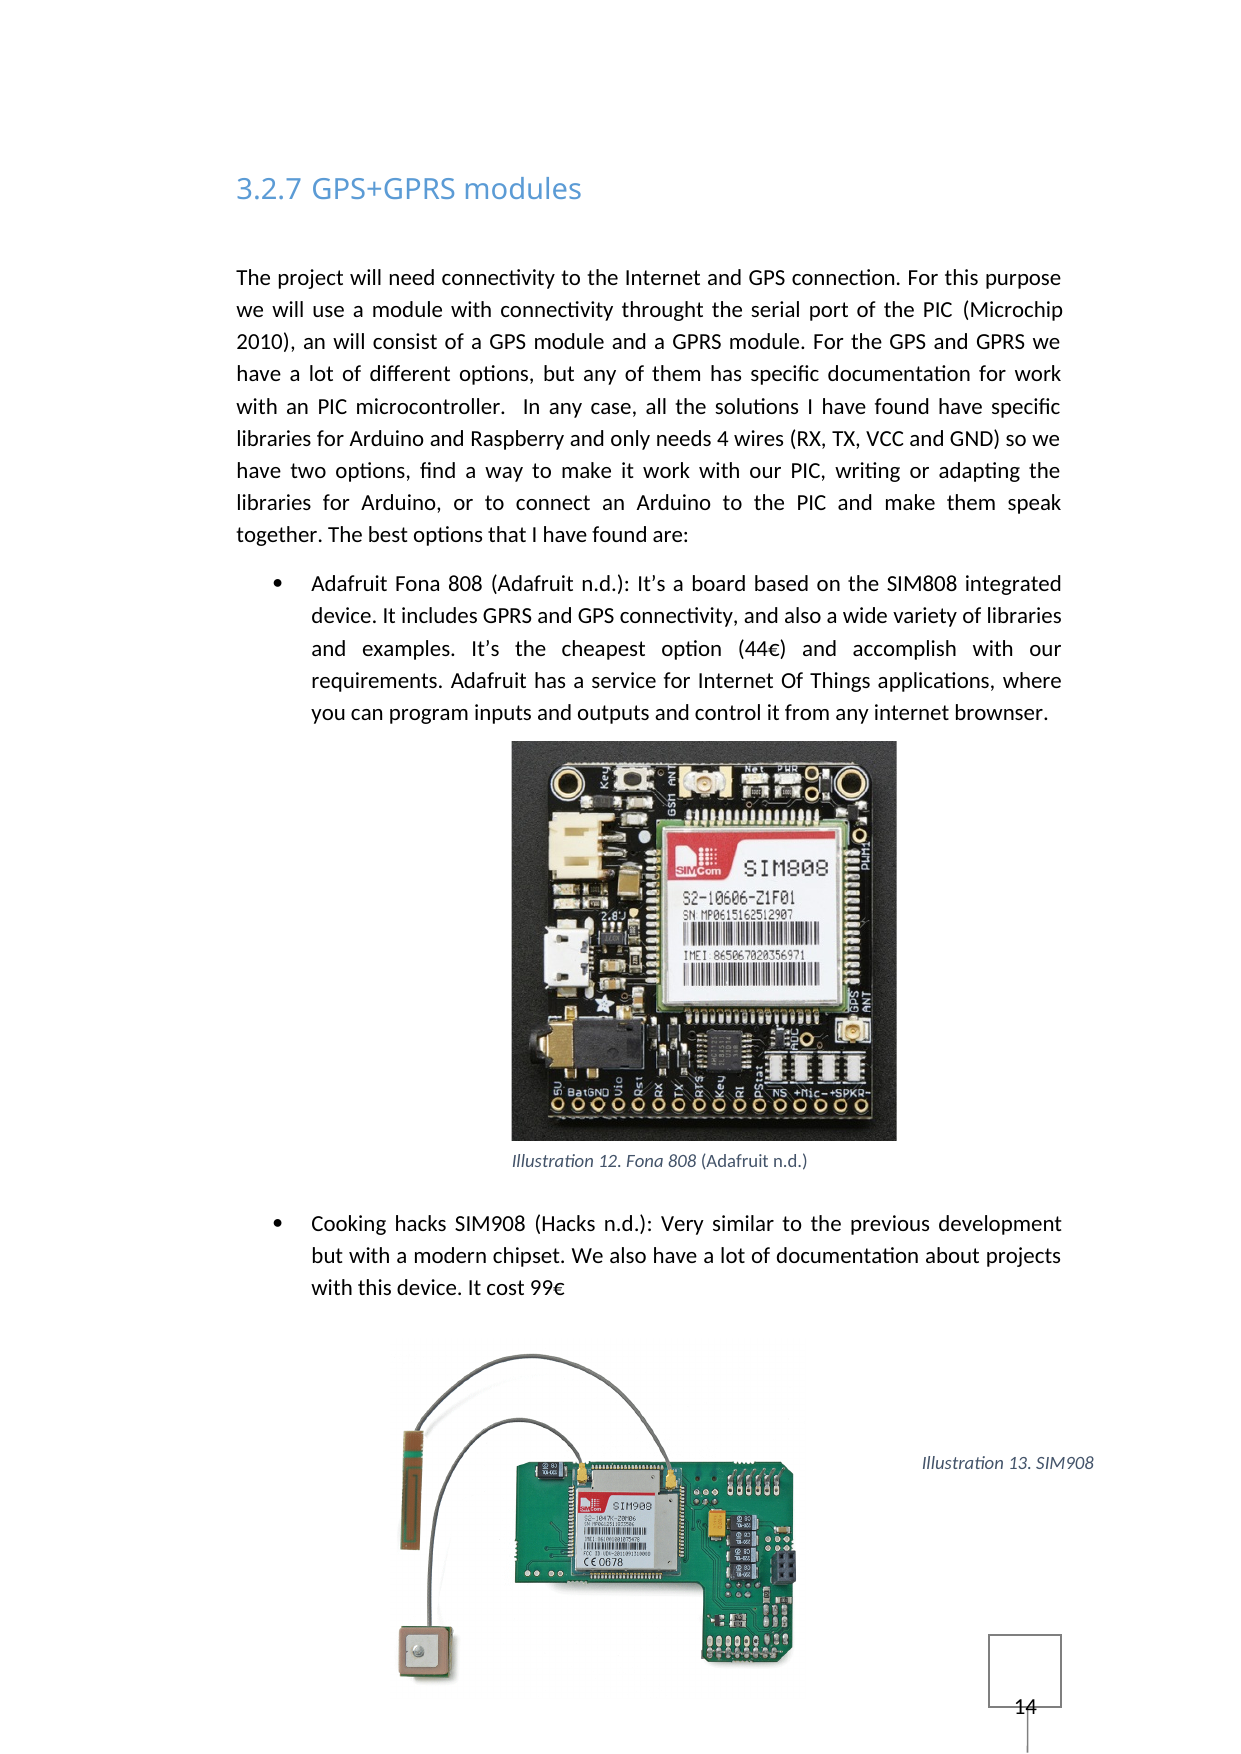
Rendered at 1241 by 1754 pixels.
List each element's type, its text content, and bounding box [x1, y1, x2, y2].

text The project will need connectivity to the Internet and GPS connection. For this purpose we will use a module with connectivity throught the serial port of the PIC (Microchip 2010), an will consist of a GPS module and a GPRS module. For the GPS and GPRS we have a lot of different options, but any of them has specific documentation for work with an PIC microcontroller. In any case, all the solutions I have found have specific libraries for Arduino and Raspberry and only needs 4 wires (RX, TX, VCC and GND) so we have two options, find a way to make it work with our PIC, writing or adapting the libraries for Arduino, or to connect an Arduino to the PIC and make them speak together. The best options that I have found are: [236, 263, 1063, 548]
list Adafruit Fona 808 (Adafruit n.d.): It’s a board based on the SIM808 integrated device. It includes GPRS and GPS connectivity, and also a wide variety of libraries and examples. It’s the cheapest option (44€) and accomplish with our requirements. Adafruit has a service for Internet Of Things applications, where you can program inputs and outputs and control it from any internet brownser. [274, 569, 1063, 726]
picture [511, 741, 897, 1141]
subtitle GPS+GPRS modules [236, 168, 1063, 208]
list Cooking hacks SIM908 (Hacks n.d.): Very similar to the previous development but with a modern chipset. We also have a lot of documentation about projects with this device. It cost 99€ [274, 1209, 1063, 1301]
picture [390, 1338, 806, 1699]
